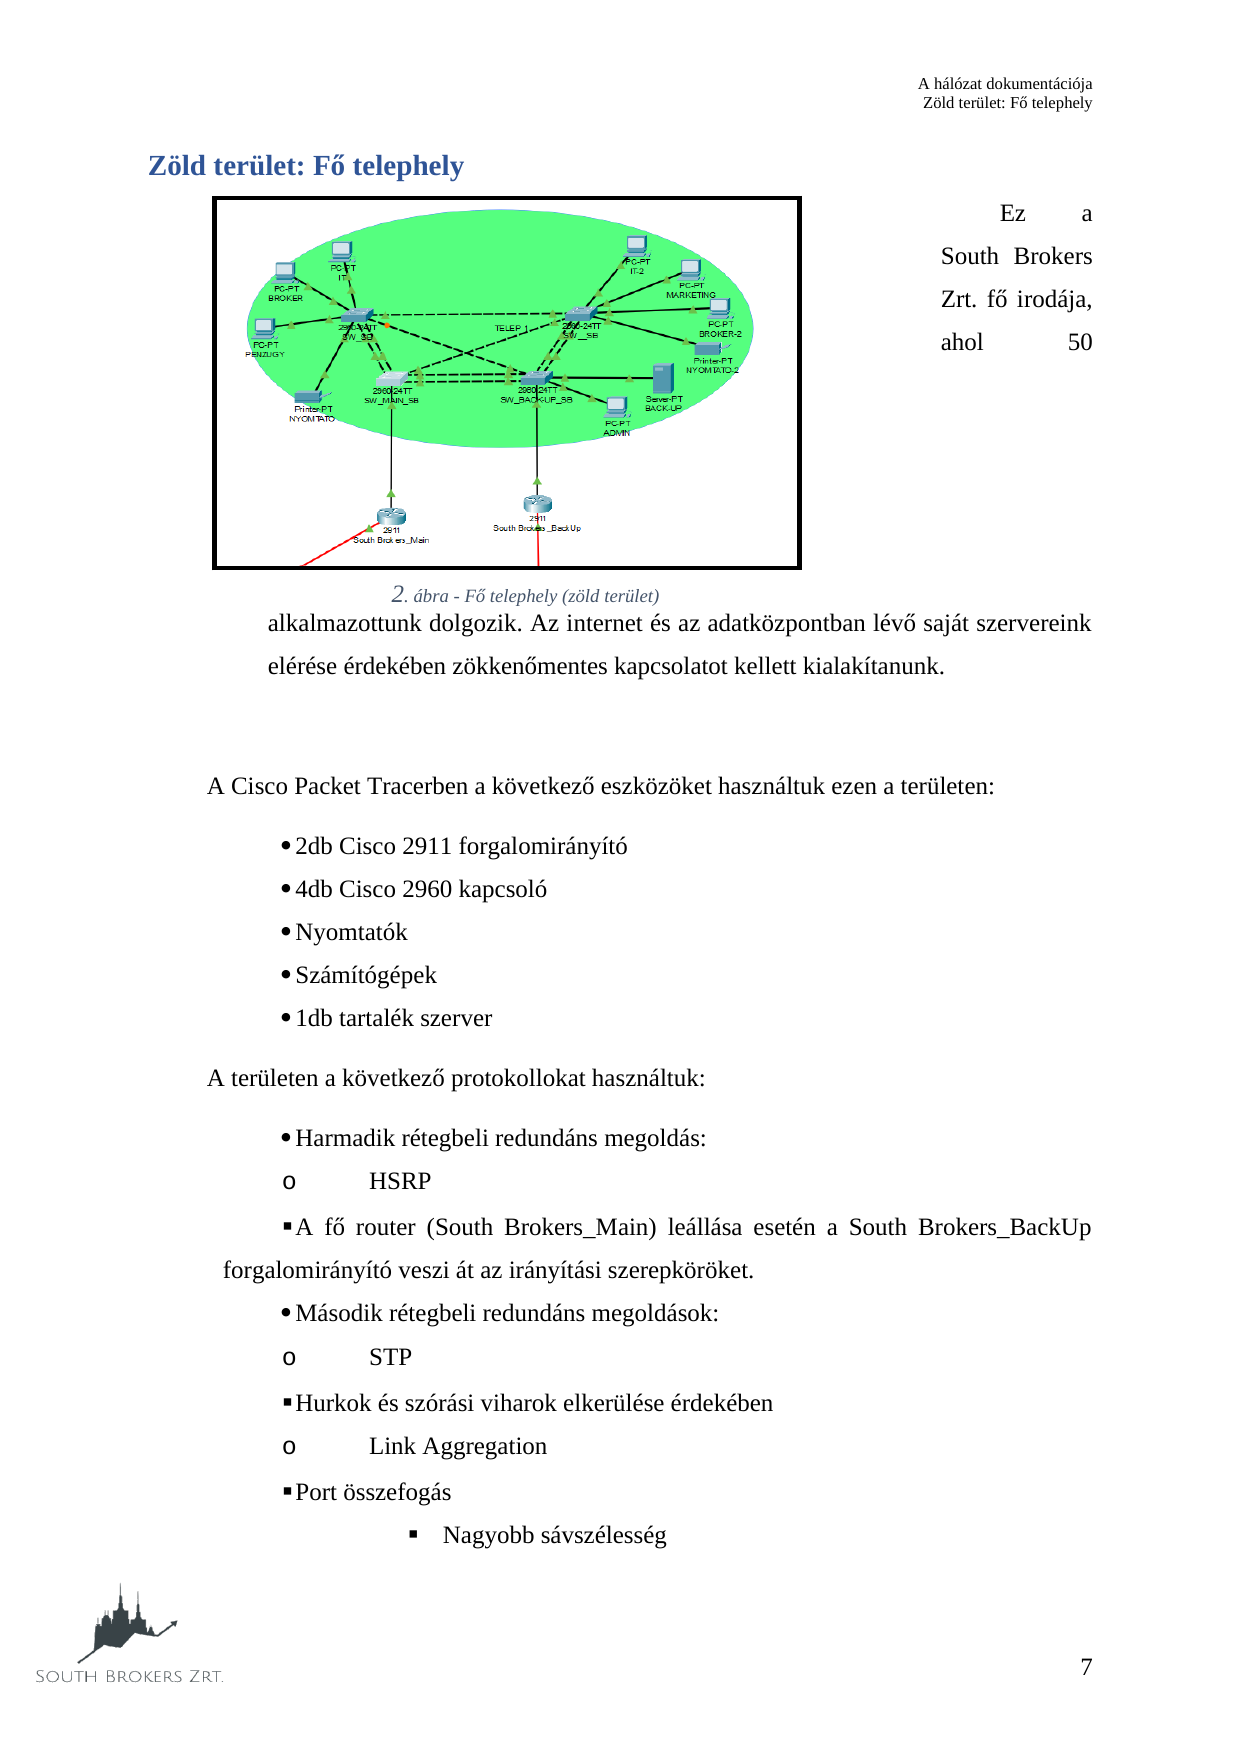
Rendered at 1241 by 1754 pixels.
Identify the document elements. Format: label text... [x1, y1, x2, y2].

list 4db Cisco 2960 kapcsoló [223, 874, 1093, 903]
list Harmadik rétegbeli redundáns megoldás: [223, 1123, 1093, 1152]
list Nagyobb sávszélesség [223, 1520, 1093, 1549]
list A fő router (South Brokers_Main) leállása esetén a South Brokers_BackUp forgalomirányító veszi át az irányítási szerepköröket. [223, 1212, 1093, 1284]
text A Cisco Packet Tracerben a következő eszközöket használtuk ezen a területen: [148, 771, 1093, 800]
list 2db Cisco 2911 forgalomirányító [223, 831, 1093, 859]
list Második rétegbeli redundáns megoldások: [223, 1298, 1093, 1327]
list Link Aggregation [223, 1431, 1093, 1462]
list Számítógépek [223, 960, 1093, 989]
list STP [223, 1342, 1093, 1372]
picture [217, 200, 797, 566]
list Nyomtatók [223, 917, 1093, 946]
list HSRP [223, 1166, 1093, 1197]
list 1db tartalék szerver [223, 1003, 1093, 1032]
list Port összefogás [223, 1477, 1093, 1506]
list Hurkok és szórási viharok elkerülése érdekében [223, 1388, 1093, 1417]
text A területen a következő protokollokat használtuk: [148, 1063, 1093, 1092]
subtitle Zöld terület: Fő telephely [148, 148, 1093, 181]
picture [0, 1531, 255, 1754]
